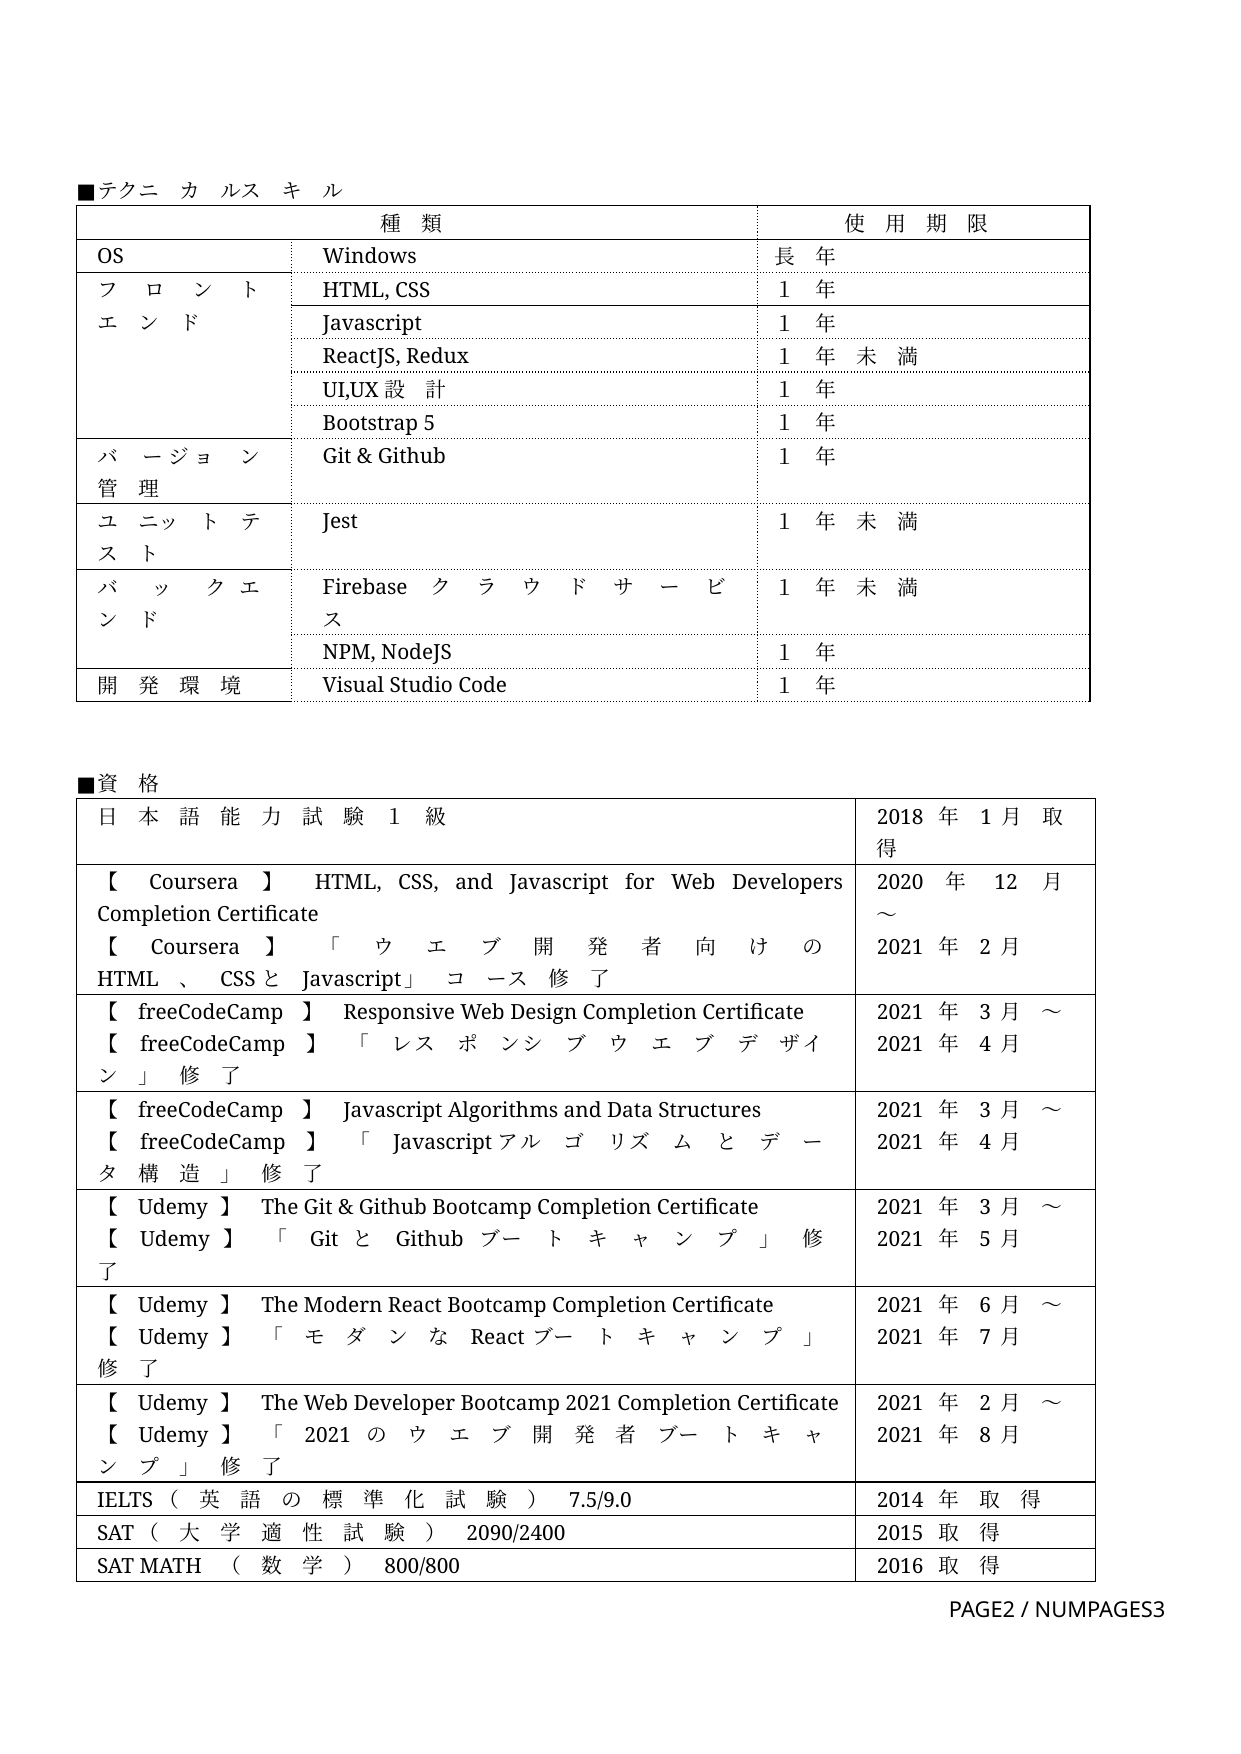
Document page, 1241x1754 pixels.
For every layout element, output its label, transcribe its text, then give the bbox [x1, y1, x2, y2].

table_cell 長年 [758, 240, 1089, 272]
table_cell OS [77, 240, 292, 272]
table_cell バックエンド [77, 570, 292, 667]
table_cell 【freeCodeCamp】Javascript Algorithms and Data Structures 【freeCodeCamp】「Javascriptアルゴリズムとデータ構造」修了 [77, 1092, 855, 1189]
table_cell 2020年12月～ 2021年2月 [856, 865, 1095, 993]
table_cell Git & Github [292, 438, 758, 503]
table_cell HTML, CSS [292, 272, 758, 305]
table_cell Javascript [292, 306, 758, 338]
table_cell SAT MATH（数学）800/800 [77, 1549, 855, 1581]
table_cell UI,UX設計 [292, 371, 758, 405]
table_cell １年 [758, 272, 1089, 305]
table_cell Visual Studio Code [292, 668, 758, 701]
table_cell 【Coursera】HTML, CSS, and Javascript for Web Developers Completion Certificate 【Coursera】「ウエブ開発者向けのHTML、CSSとJavascript」コース修了 [77, 865, 855, 993]
table_cell 【freeCodeCamp】Responsive Web Design Completion Certificate 【freeCodeCamp】「レスポンシブウエブデザイン」修了 [77, 995, 855, 1091]
text ■資格 [76, 766, 1164, 798]
table_cell NPM, NodeJS [292, 634, 758, 667]
table_header 使用期限 [758, 206, 1089, 238]
table_cell 2014年取得 [856, 1483, 1095, 1515]
table_cell 2021年6月～ 2021年7月 [856, 1287, 1095, 1384]
table_cell １年未満 [758, 338, 1089, 371]
table_cell 2021年3月～ 2021年4月 [856, 995, 1095, 1091]
table_header 2018年1月取得 [856, 799, 1095, 864]
table_cell 開発環境 [77, 669, 292, 701]
table_cell 2021年2月～ 2021年8月 [856, 1385, 1095, 1481]
table_cell フロントエンド [77, 273, 292, 438]
table_cell １年 [758, 405, 1089, 438]
table_cell 【Udemy】The Web Developer Bootcamp 2021 Completion Certificate 【Udemy】「2021のウエブ開発者ブートキャンプ」修了 [77, 1385, 855, 1481]
table_cell 【Udemy】The Git & Github Bootcamp Completion Certificate 【Udemy】「GitとGithubブートキャンプ」修了 [77, 1190, 855, 1286]
table_cell 2021年3月～ 2021年4月 [856, 1092, 1095, 1189]
text ■テクニカルスキル [76, 173, 1164, 205]
table_cell 2015取得 [856, 1516, 1095, 1548]
table_header 種類 [77, 206, 758, 238]
table_cell １年 [758, 438, 1089, 503]
table_cell SAT（大学適性試験）2090/2400 [77, 1516, 855, 1548]
table_cell １年 [758, 634, 1089, 667]
table_cell Bootstrap 5 [292, 405, 758, 438]
table_cell １年未満 [758, 569, 1089, 634]
table_cell Firebaseクラウドサービス [292, 569, 758, 634]
table_cell ユニットテスト [77, 504, 292, 569]
table_cell １年 [758, 306, 1089, 338]
table_cell 【Udemy】The Modern React Bootcamp Completion Certificate 【Udemy】「モダンなReactブートキャンプ」修了 [77, 1287, 855, 1384]
table_cell IELTS（英語の標準化試験）7.5/9.0 [77, 1483, 855, 1515]
table_cell Jest [292, 503, 758, 569]
table_cell ReactJS, Redux [292, 338, 758, 371]
table_cell １年 [758, 371, 1089, 405]
table_cell バージョン管理 [77, 439, 292, 503]
table_cell 2016取得 [856, 1549, 1095, 1581]
table_header 日本語能力試験１級 [77, 799, 855, 864]
table_cell １年 [758, 668, 1089, 701]
table_cell Windows [292, 240, 758, 272]
table_cell 2021年3月～ 2021年5月 [856, 1190, 1095, 1286]
table_cell １年未満 [758, 503, 1089, 569]
